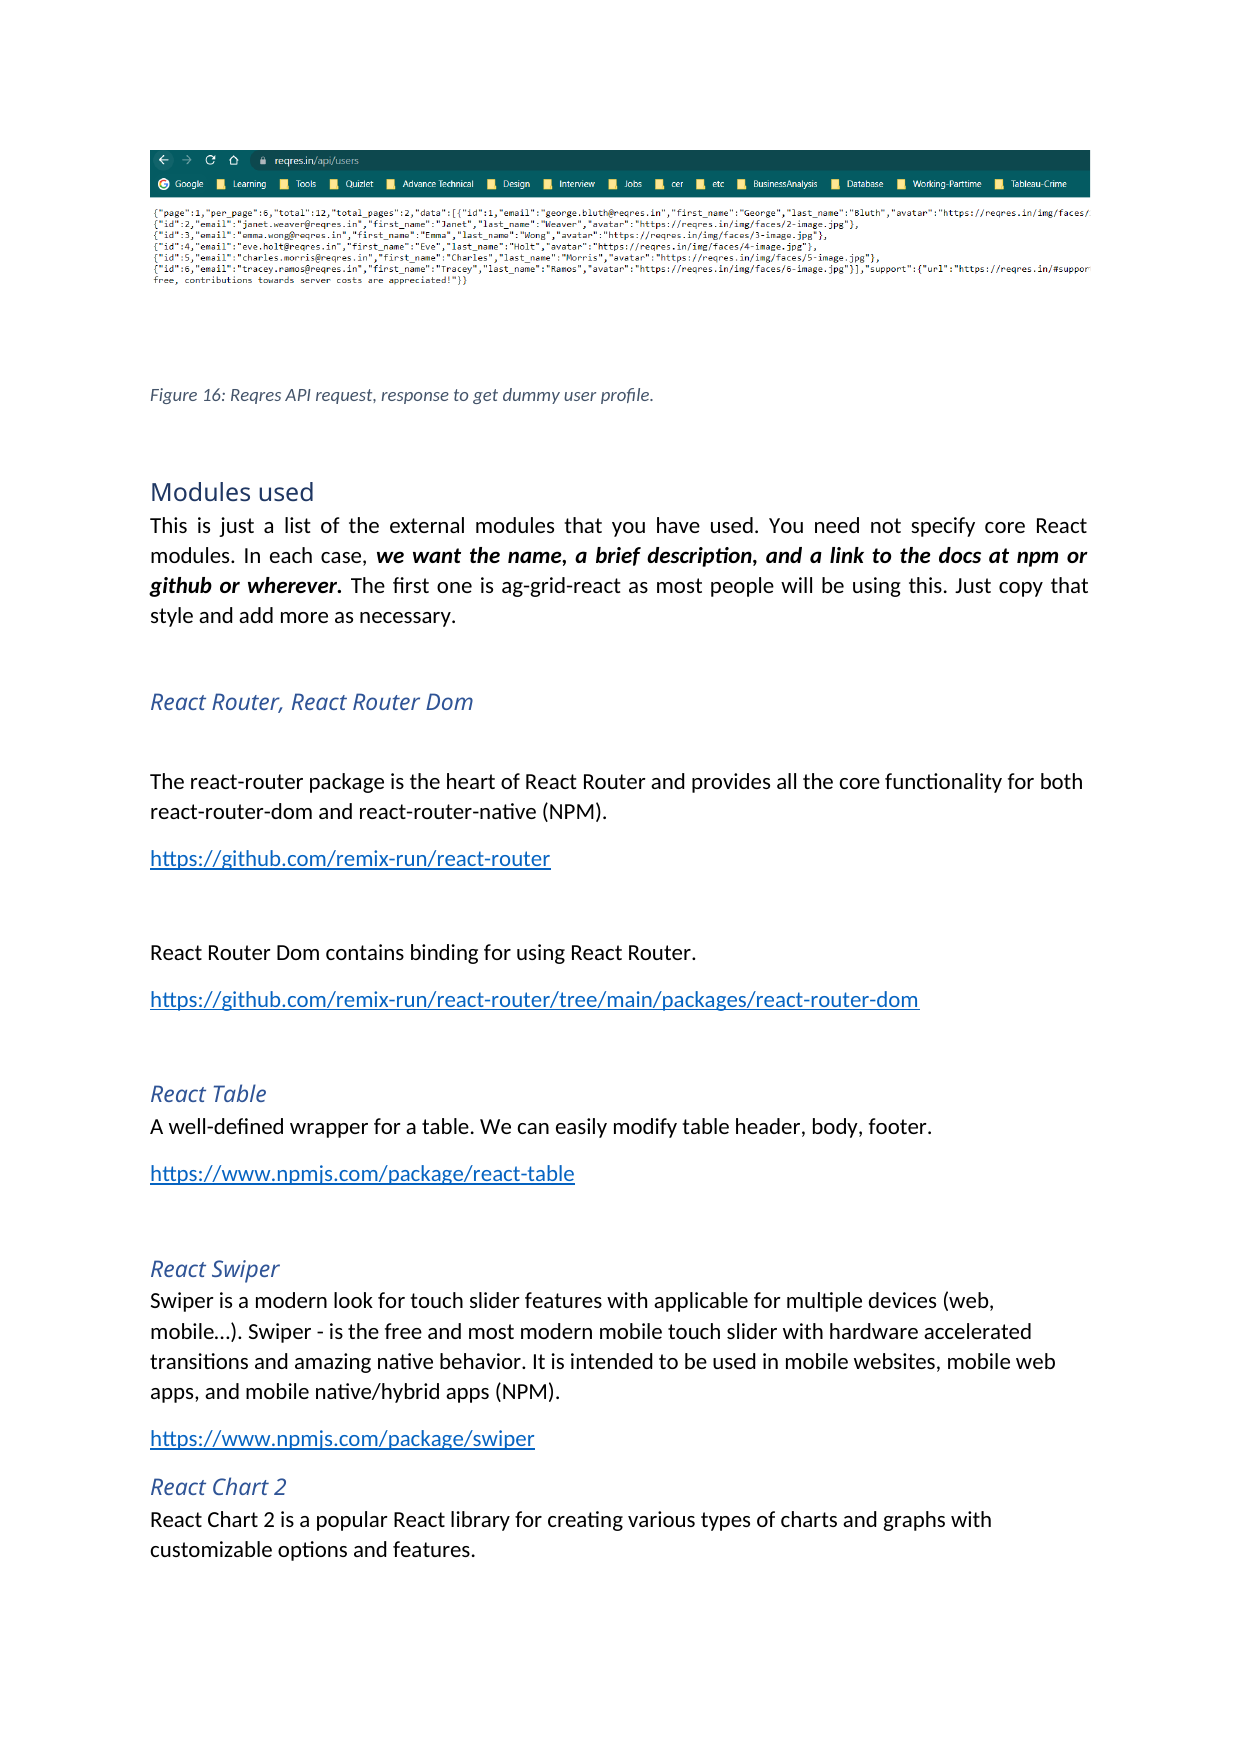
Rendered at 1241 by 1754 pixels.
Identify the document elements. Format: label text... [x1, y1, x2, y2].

text https://github.com/remix-run/react-router [150, 844, 1090, 872]
text Swiper is a modern look for touch slider features with applicable for multiple devices (web, mobile…). Swiper - is the free and most modern mobile touch slider with hardware accelerated transitions and amazing native behavior. It is intended to be used in mobile websites, mobile web apps, and mobile native/hybrid apps (NPM). [150, 1287, 1090, 1405]
picture [150, 150, 1091, 365]
text React Chart 2 is a popular React library for creating various types of charts and graphs with customizable options and features. [150, 1505, 1090, 1563]
subtitle React Chart 2 [150, 1471, 1090, 1502]
text This is just a list of the external modules that you have used. You need not specify core React modules. In each case, we want the name, a brief description, and a link to the docs at npm or github or wherever. The first one is ag-grid-react as most people will be using this. Just copy that style and add more as necessary. [150, 511, 1090, 629]
subtitle React Router, React Router Dom [150, 686, 1090, 718]
text A well-defined wrapper for a table. We can easily modify table header, body, footer. [150, 1112, 1090, 1140]
text https://www.npmjs.com/package/swiper [150, 1424, 1090, 1452]
text React Router Dom contains binding for using React Router. [150, 938, 1090, 966]
text https://github.com/remix-run/react-router/tree/main/packages/react-router-dom [150, 985, 1090, 1013]
subtitle React Swiper [150, 1253, 1090, 1284]
text https://www.npmjs.com/package/react-table [150, 1159, 1090, 1187]
subtitle React Table [150, 1078, 1090, 1110]
text The react-router package is the heart of React Router and provides all the core functionality for both react-router-dom and react-router-native (NPM). [150, 767, 1090, 825]
subtitle Modules used [150, 474, 1090, 508]
